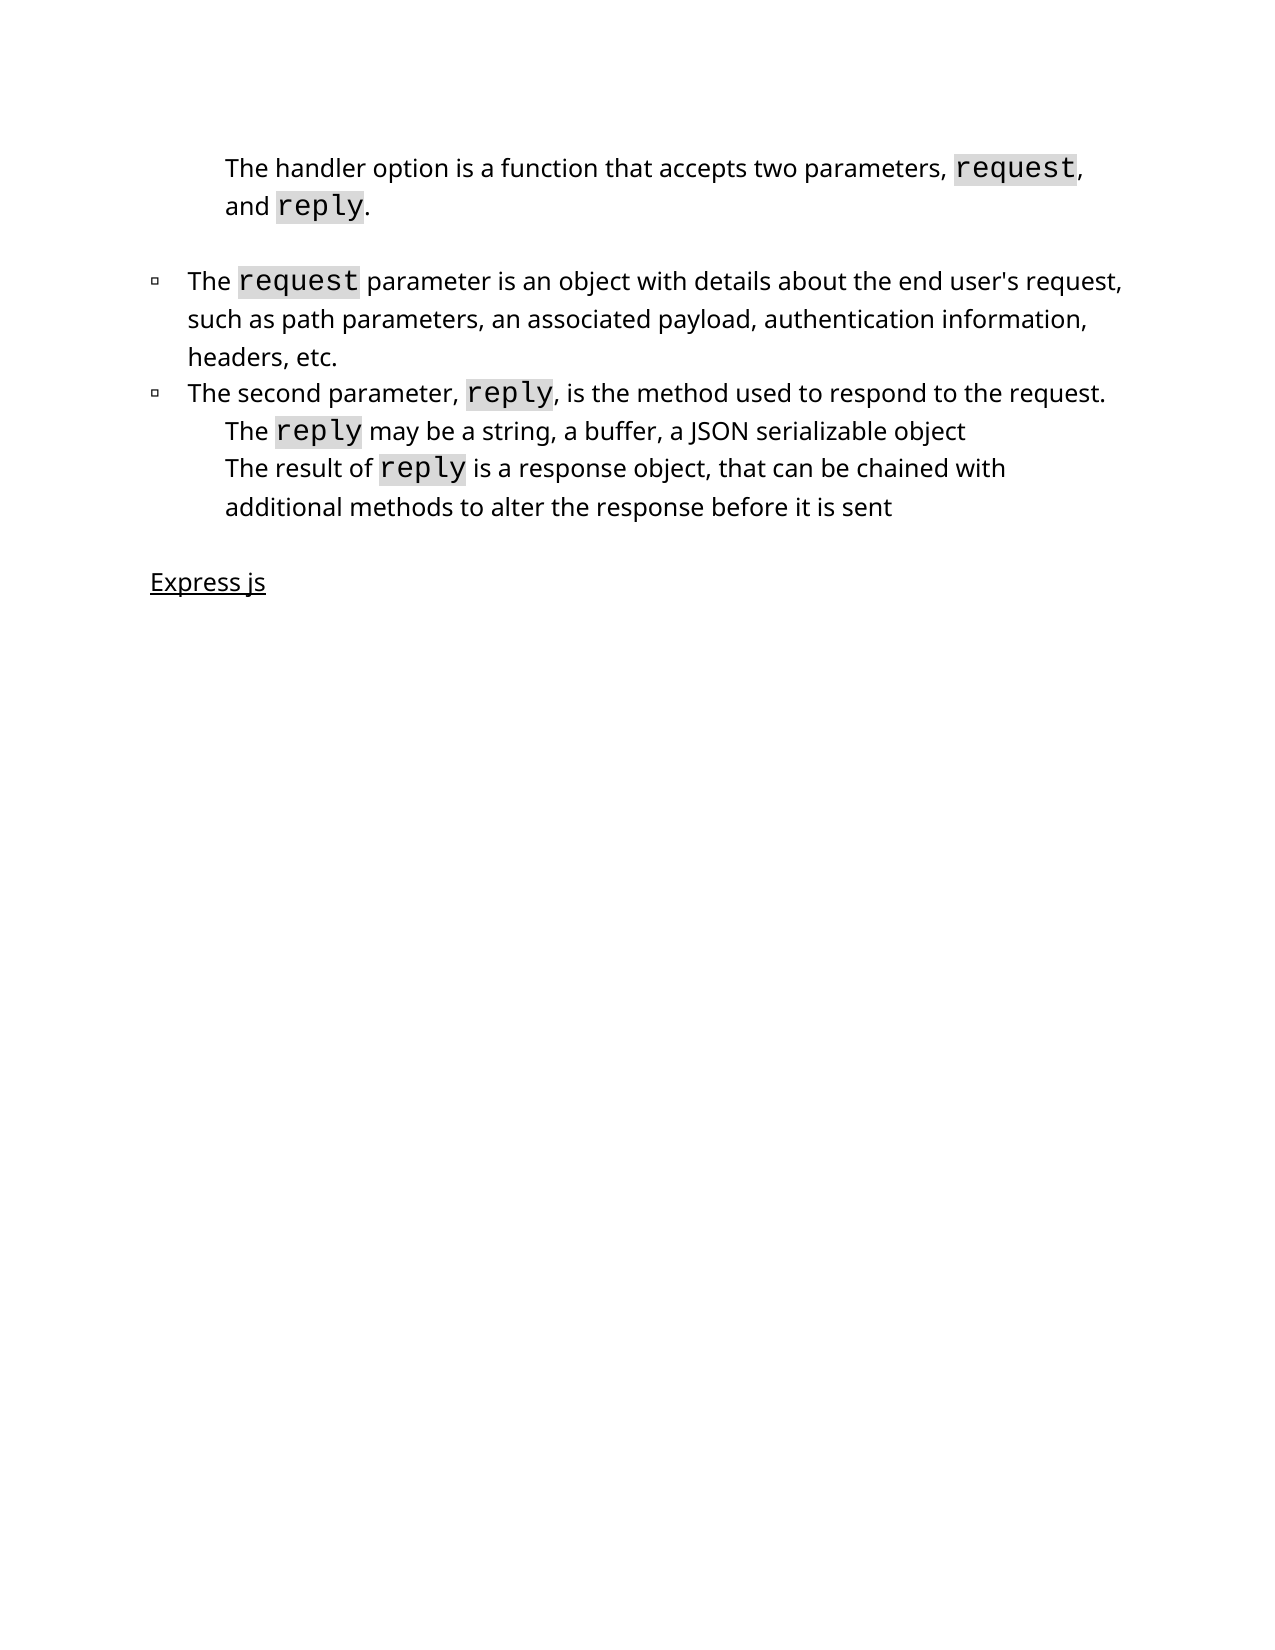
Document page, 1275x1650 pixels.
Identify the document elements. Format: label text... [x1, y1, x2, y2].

text The result of reply is a response object, that can be chained with additional methods to alter the response before it is sent [225, 450, 1125, 525]
text The request parameter is an object with details about the end user's request, such as path parameters, an associated payload, authentication information, headers, etc. [150, 262, 1125, 375]
text The reply may be a string, a buffer, a JSON serializable object [225, 412, 1125, 450]
text Express js [150, 562, 1125, 600]
text The handler option is a function that accepts two parameters, request, and reply. [225, 150, 1125, 225]
text The second parameter, reply, is the method used to respond to the request. [150, 375, 1125, 412]
